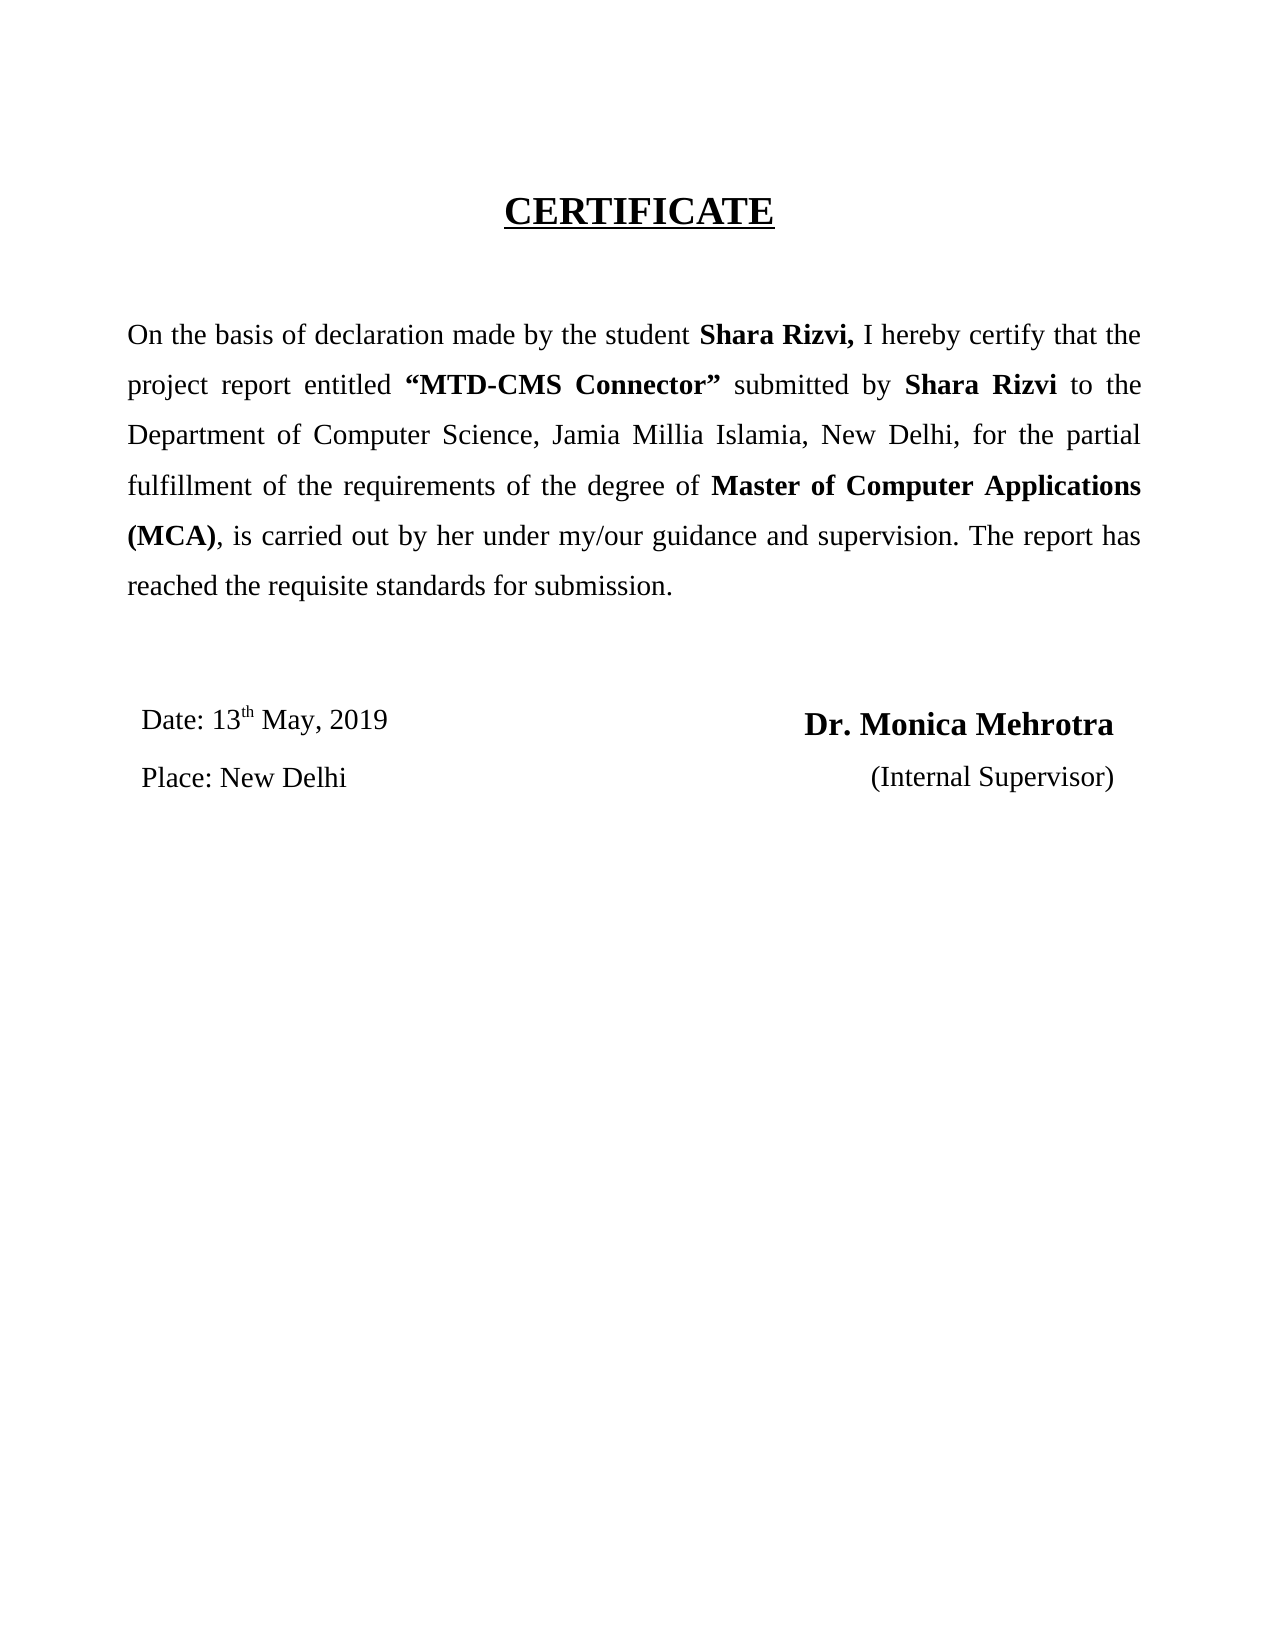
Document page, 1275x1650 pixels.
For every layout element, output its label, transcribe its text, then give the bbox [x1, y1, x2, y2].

text On the basis of declaration made by the student Shara Rizvi, I hereby certify that the project report entitled “MTD-CMS Connector” submitted by Shara Rizvi to the Department of Computer Science, Jamia Millia Islamia, New Delhi, for the partial fulfillment of the requirements of the degree of Master of Computer Applications (MCA), is carried out by her under my/our guidance and supervision. The report has reached the requisite standards for submission. [127, 317, 1142, 602]
text CERTIFICATE [127, 187, 1151, 233]
